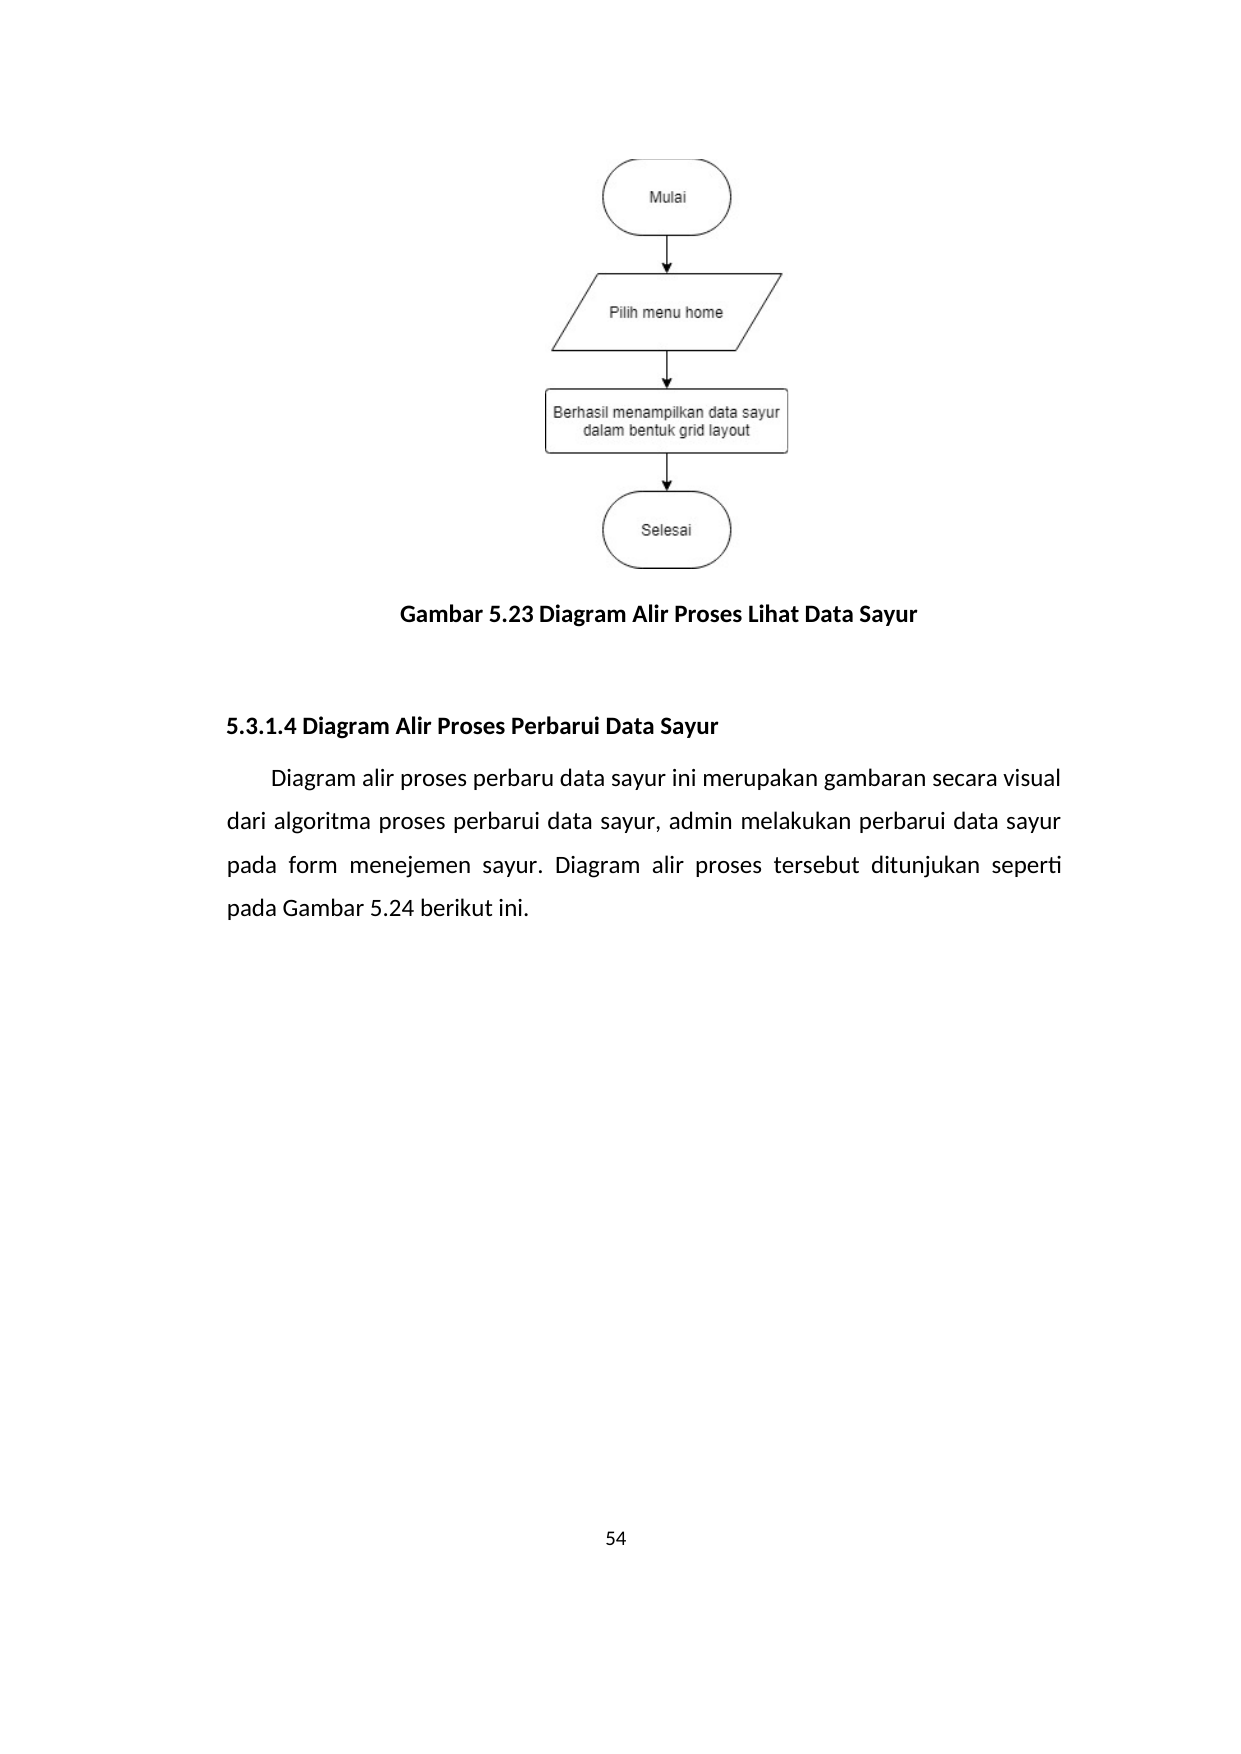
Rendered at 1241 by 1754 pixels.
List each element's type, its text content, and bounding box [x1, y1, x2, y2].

text Diagram alir proses perbaru data sayur ini merupakan gambaran secara visual dari algoritma proses perbarui data sayur, admin melakukan perbarui data sayur pada form menejemen sayur. Diagram alir proses tersebut ditunjukan seperti pada Gambar 5.24 berikut ini. [227, 762, 1062, 923]
subtitle 5.3.1.4 Diagram Alir Proses Perbarui Data Sayur [226, 710, 1092, 741]
subtitle Gambar 5.23 Diagram Alir Proses Lihat Data Sayur [226, 598, 1092, 629]
picture [545, 159, 789, 569]
